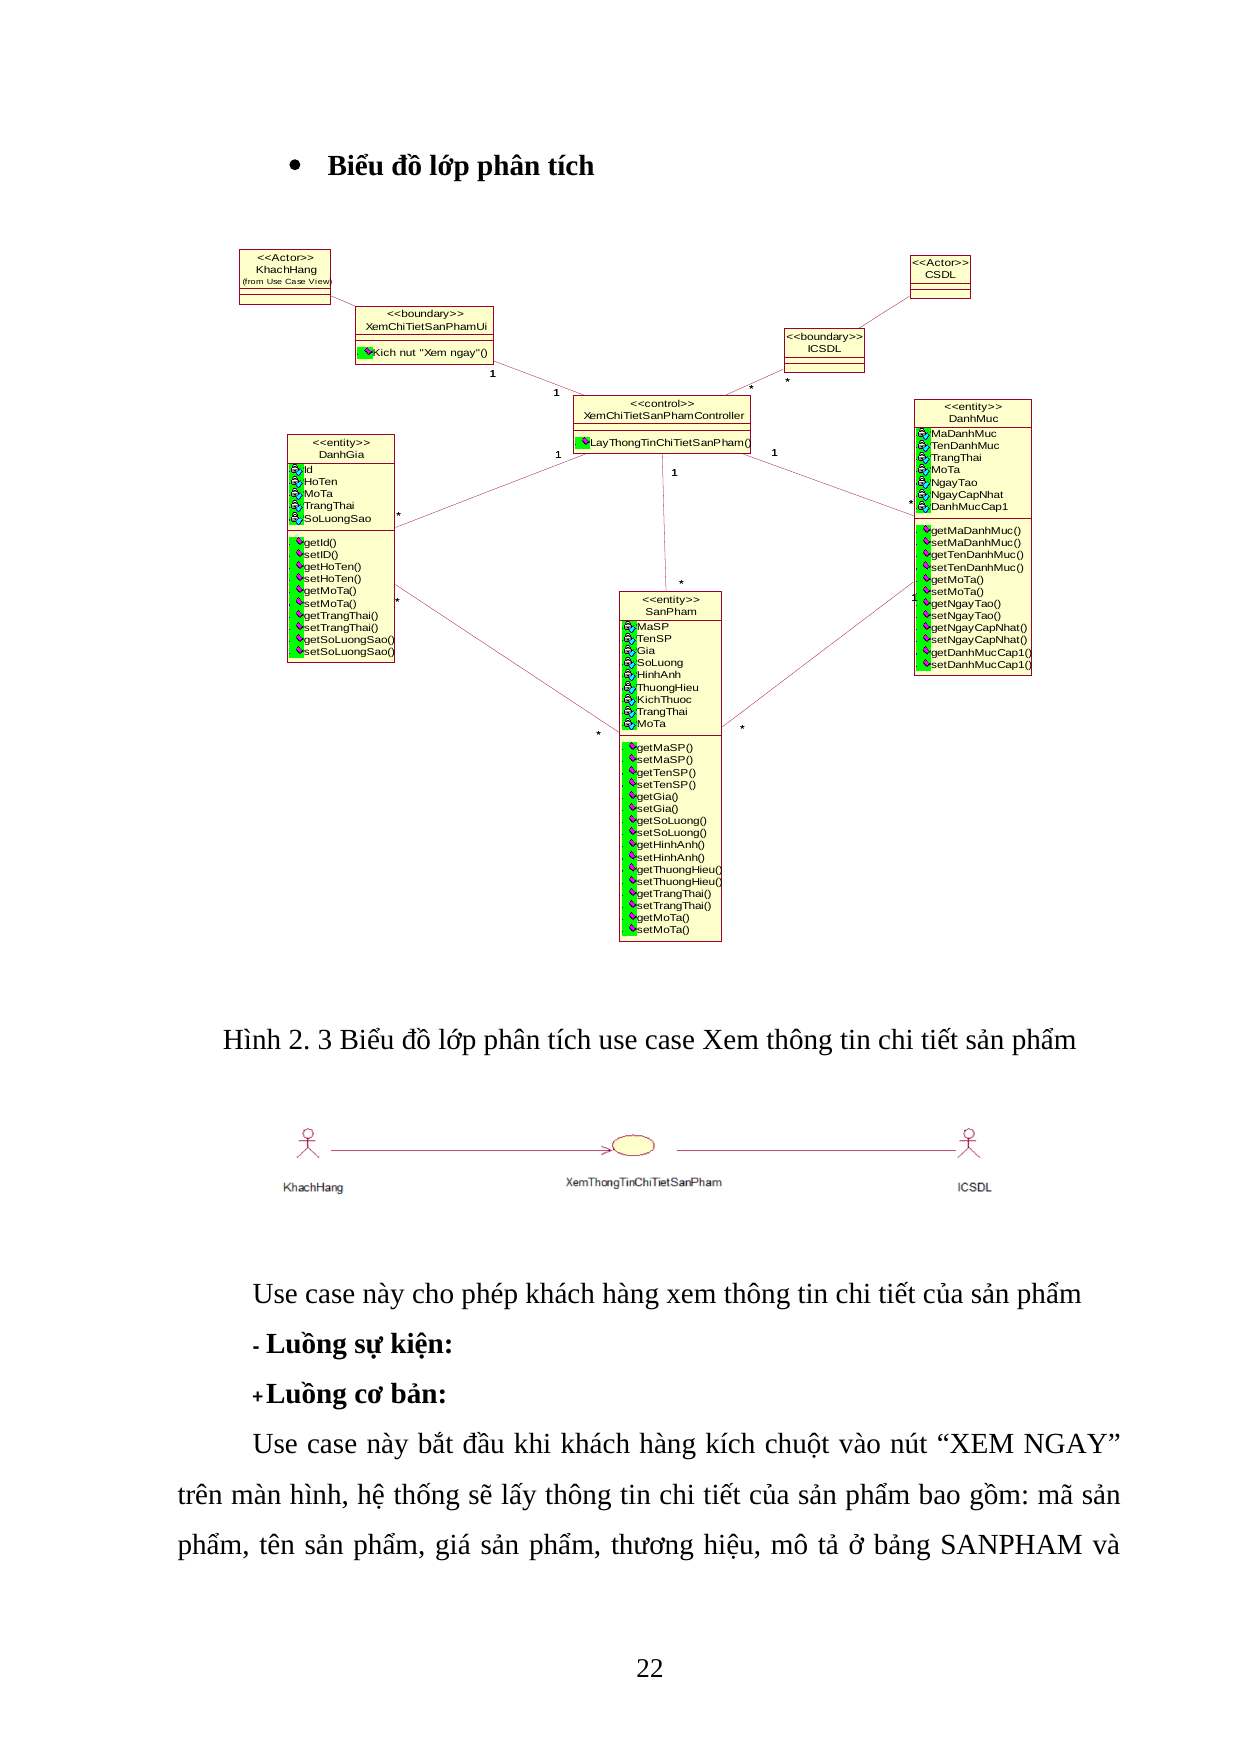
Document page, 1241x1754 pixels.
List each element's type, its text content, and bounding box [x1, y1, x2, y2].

list Biểu đồ lớp phân tích [290, 148, 1122, 181]
picture [246, 1093, 1054, 1244]
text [177, 1427, 1122, 1561]
text Use case này cho phép khách hàng xem thông tin chi tiết của sản phẩm [177, 1276, 1122, 1309]
list Luồng cơ bản: [177, 1376, 1122, 1410]
list Luồng sự kiện: [177, 1326, 1122, 1359]
